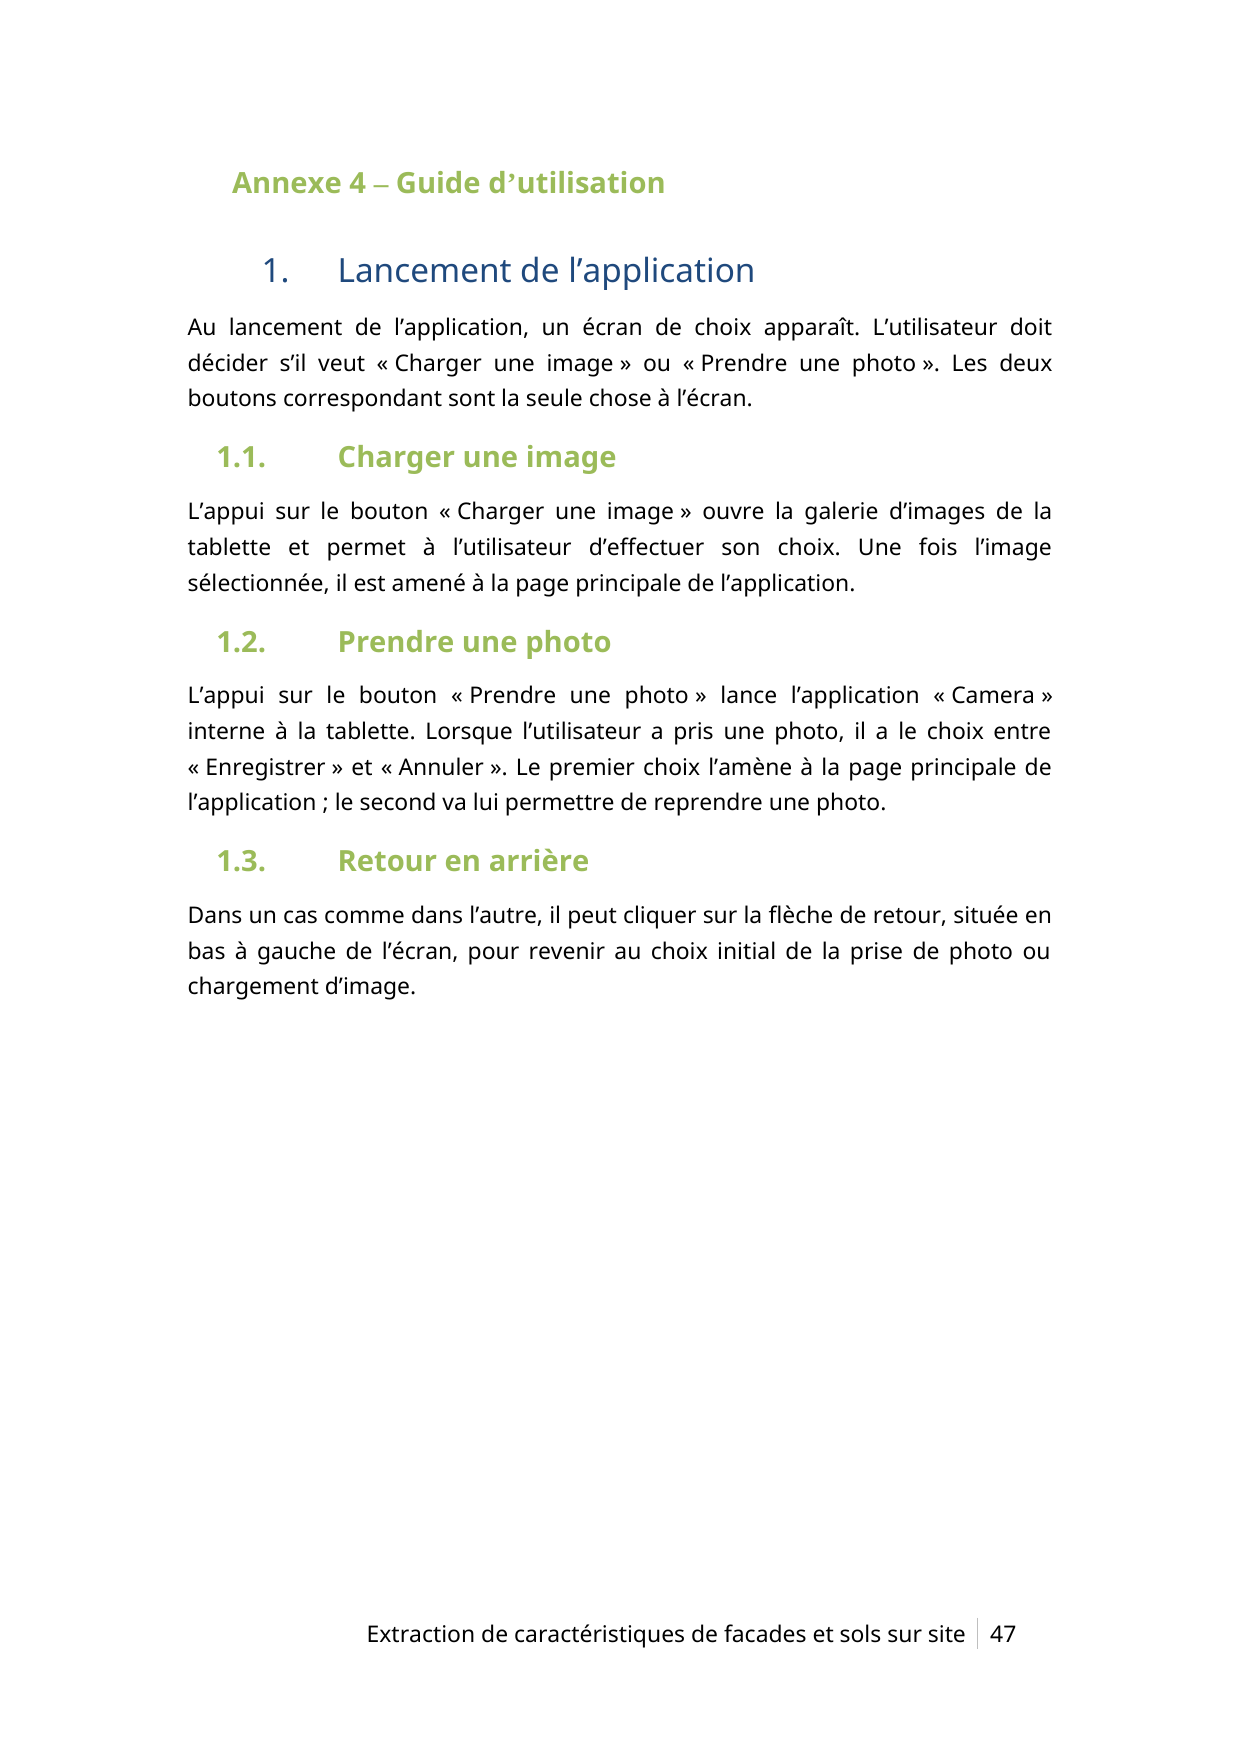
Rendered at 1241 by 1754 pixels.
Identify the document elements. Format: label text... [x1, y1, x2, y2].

list Retour en arrière [187, 841, 1053, 880]
subtitle Annexe 4 – Guide d’utilisation [232, 162, 1053, 202]
list Lancement de l’application [261, 247, 1053, 292]
text L’appui sur le bouton « Prendre une photo » lance l’application « Camera » interne à la tablette. Lorsque l’utilisateur a pris une photo, il a le choix entre « Enregistrer » et « Annuler ». Le premier choix l’amène à la page principale de l’application ; le second va lui permettre de reprendre une photo. [187, 679, 1053, 817]
text Au lancement de l’application, un écran de choix apparaît. L’utilisateur doit décider s’il veut « Charger une image » ou « Prendre une photo ». Les deux boutons correspondant sont la seule chose à l’écran. [187, 311, 1053, 414]
list Charger une image [187, 437, 1053, 476]
text L’appui sur le bouton « Charger une image » ouvre la galerie d’images de la tablette et permet à l’utilisateur d’effectuer son choix. Une fois l’image sélectionnée, il est amené à la page principale de l’application. [187, 495, 1053, 598]
text Dans un cas comme dans l’autre, il peut cliquer sur la flèche de retour, située en bas à gauche de l’écran, pour revenir au choix initial de la prise de photo ou chargement d’image. [187, 899, 1053, 1001]
list Prendre une photo [187, 621, 1053, 661]
